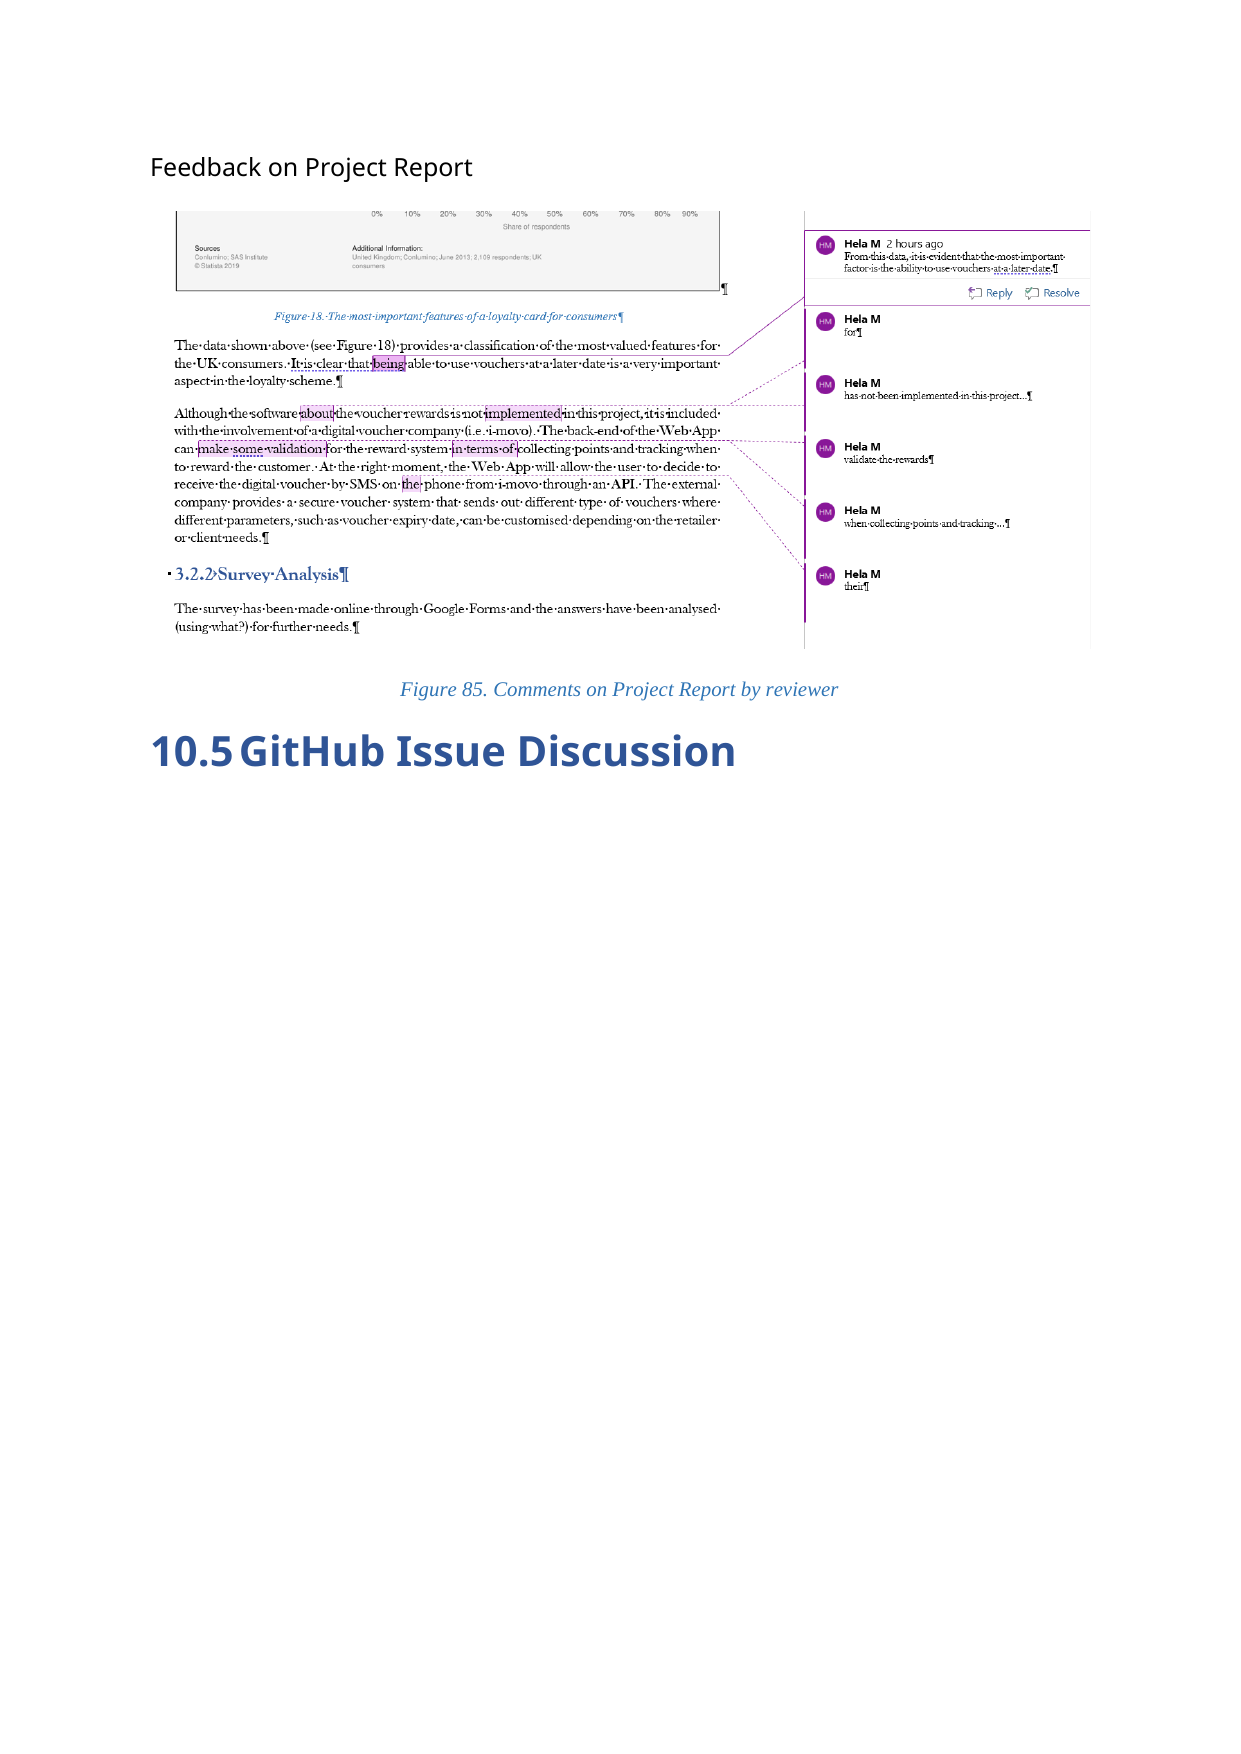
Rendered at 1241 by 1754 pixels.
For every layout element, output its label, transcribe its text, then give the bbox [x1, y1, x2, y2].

text Feedback on Project Report [150, 150, 1090, 184]
text Figure 85. Comments on Project Report by reviewer [150, 677, 1090, 701]
subtitle GitHub Issue Discussion [150, 722, 1090, 778]
picture [150, 211, 1091, 649]
